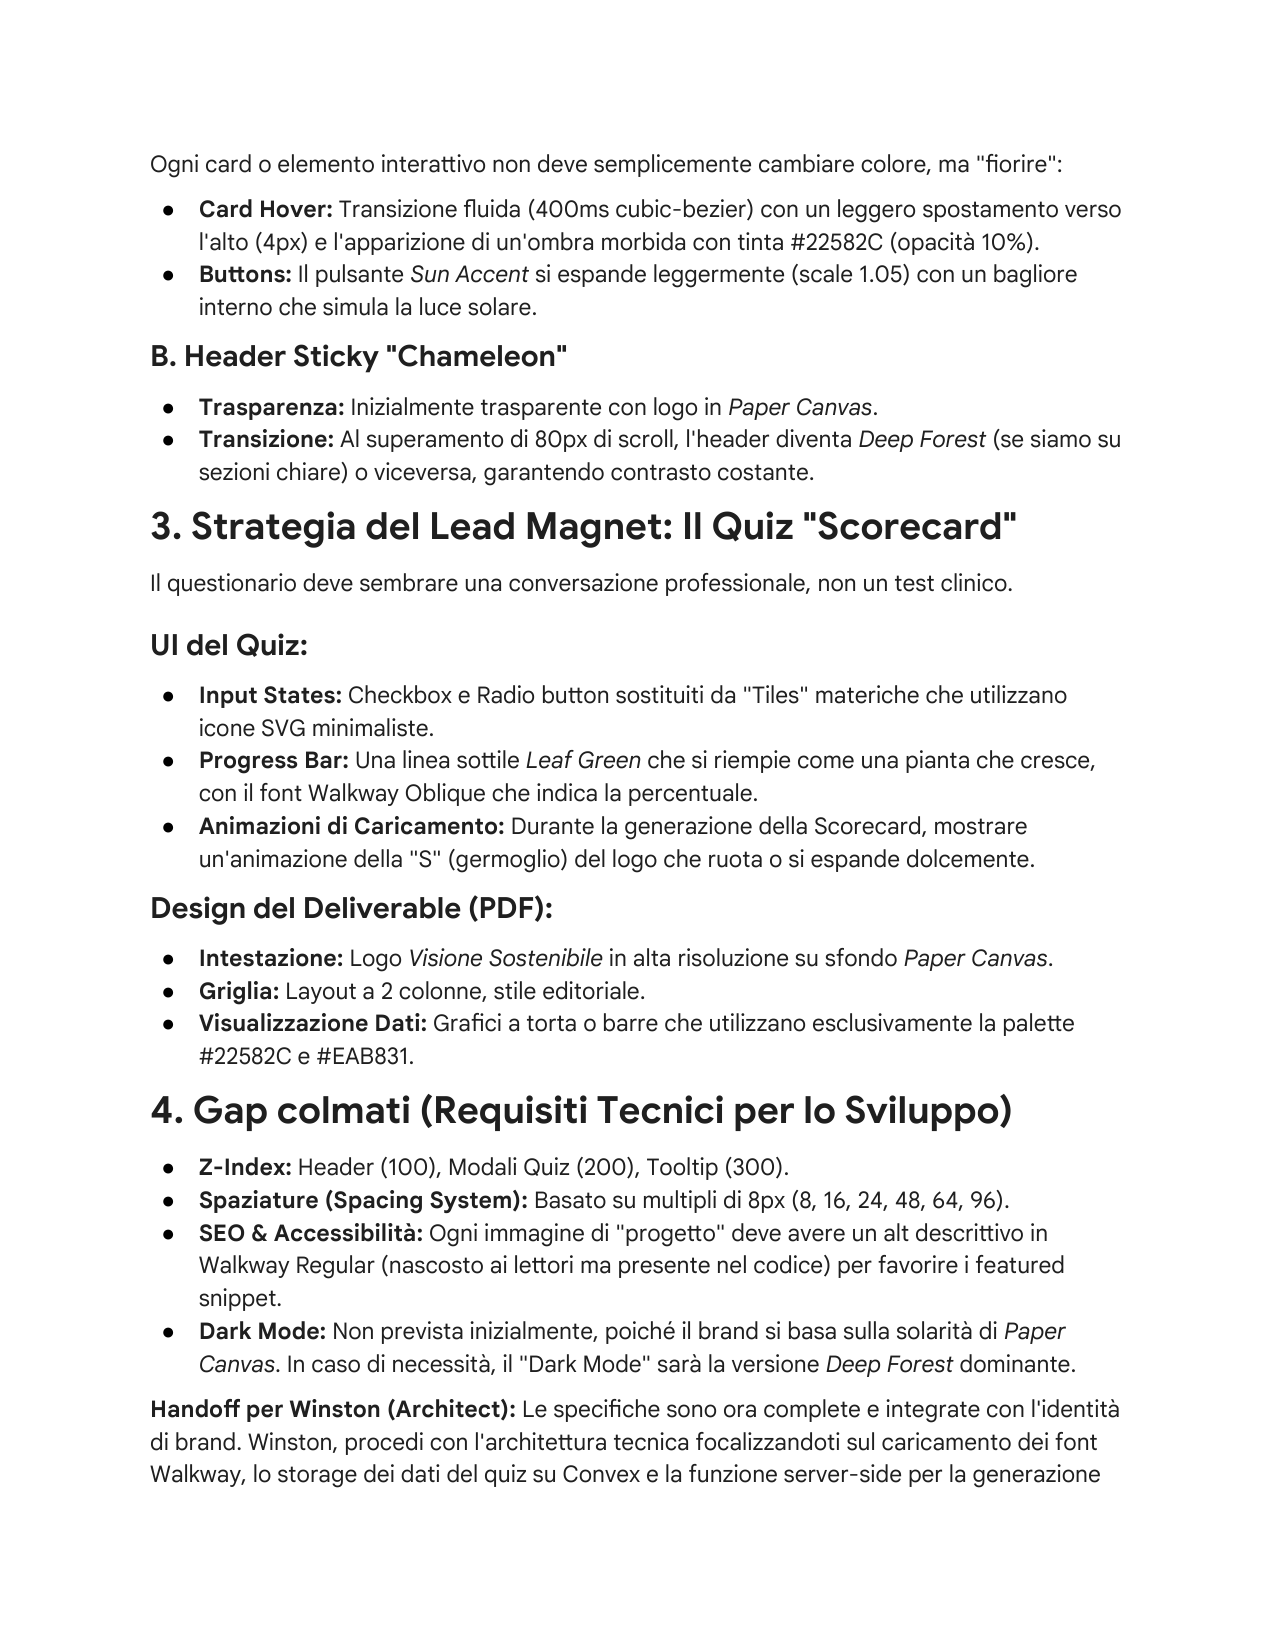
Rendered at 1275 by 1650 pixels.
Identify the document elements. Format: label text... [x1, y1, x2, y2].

subtitle 4. Gap colmati (Requisiti Tecnici per lo Sviluppo) [150, 1087, 1125, 1134]
subtitle 3. Strategia del Lead Magnet: Il Quiz "Scorecard" [150, 503, 1125, 550]
subtitle UI del Quiz: [150, 627, 1125, 664]
list Visualizzazione Dati: Grafici a torta o barre che utilizzano esclusivamente la palette #22582C e #EAB831. [161, 1009, 1125, 1071]
list Intestazione: Logo Visione Sostenibile in alta risoluzione su sfondo Paper Canvas. [161, 944, 1125, 973]
list Z-Index: Header (100), Modali Quiz (200), Tooltip (300). [161, 1153, 1125, 1182]
list Card Hover: Transizione fluida (400ms cubic-bezier) con un leggero spostamento verso l'alto (4px) e l'apparizione di un'ombra morbida con tinta #22582C (opacità 10%). [161, 195, 1125, 257]
list SEO & Accessibilità: Ogni immagine di "progetto" deve avere un alt descrittivo in Walkway Regular (nascosto ai lettori ma presente nel codice) per favorire i featured snippet. [161, 1219, 1125, 1313]
list Trasparenza: Inizialmente trasparente con logo in Paper Canvas. [161, 393, 1125, 421]
list Transizione: Al superamento di 80px di scroll, l'header diventa Deep Forest (se siamo su sezioni chiare) o viceversa, garantendo contrasto costante. [161, 425, 1125, 487]
list Spaziature (Spacing System): Basato su multipli di 8px (8, 16, 24, 48, 64, 96). [161, 1186, 1125, 1215]
text Ogni card o elemento interattivo non deve semplicemente cambiare colore, ma "fiorire": [150, 150, 1125, 179]
list Dark Mode: Non prevista inizialmente, poiché il brand si basa sulla solarità di Paper Canvas. In caso di necessità, il "Dark Mode" sarà la versione Deep Forest dominante. [161, 1317, 1125, 1378]
subtitle Design del Deliverable (PDF): [150, 890, 1125, 927]
subtitle B. Header Sticky "Chameleon" [150, 338, 1125, 375]
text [150, 1395, 1125, 1489]
list Buttons: Il pulsante Sun Accent si espande leggermente (scale 1.05) con un bagliore interno che simula la luce solare. [161, 261, 1125, 322]
list Animazioni di Caricamento: Durante la generazione della Scorecard, mostrare un'animazione della "S" (germoglio) del logo che ruota o si espande dolcemente. [161, 812, 1125, 873]
text Il questionario deve sembrare una conversazione professionale, non un test clinico. [150, 569, 1125, 598]
list Input States: Checkbox e Radio button sostituiti da "Tiles" materiche che utilizzano icone SVG minimaliste. [161, 681, 1125, 743]
list Progress Bar: Una linea sottile Leaf Green che si riempie come una pianta che cresce, con il font Walkway Oblique che indica la percentuale. [161, 747, 1125, 808]
list Griglia: Layout a 2 colonne, stile editoriale. [161, 977, 1125, 1006]
